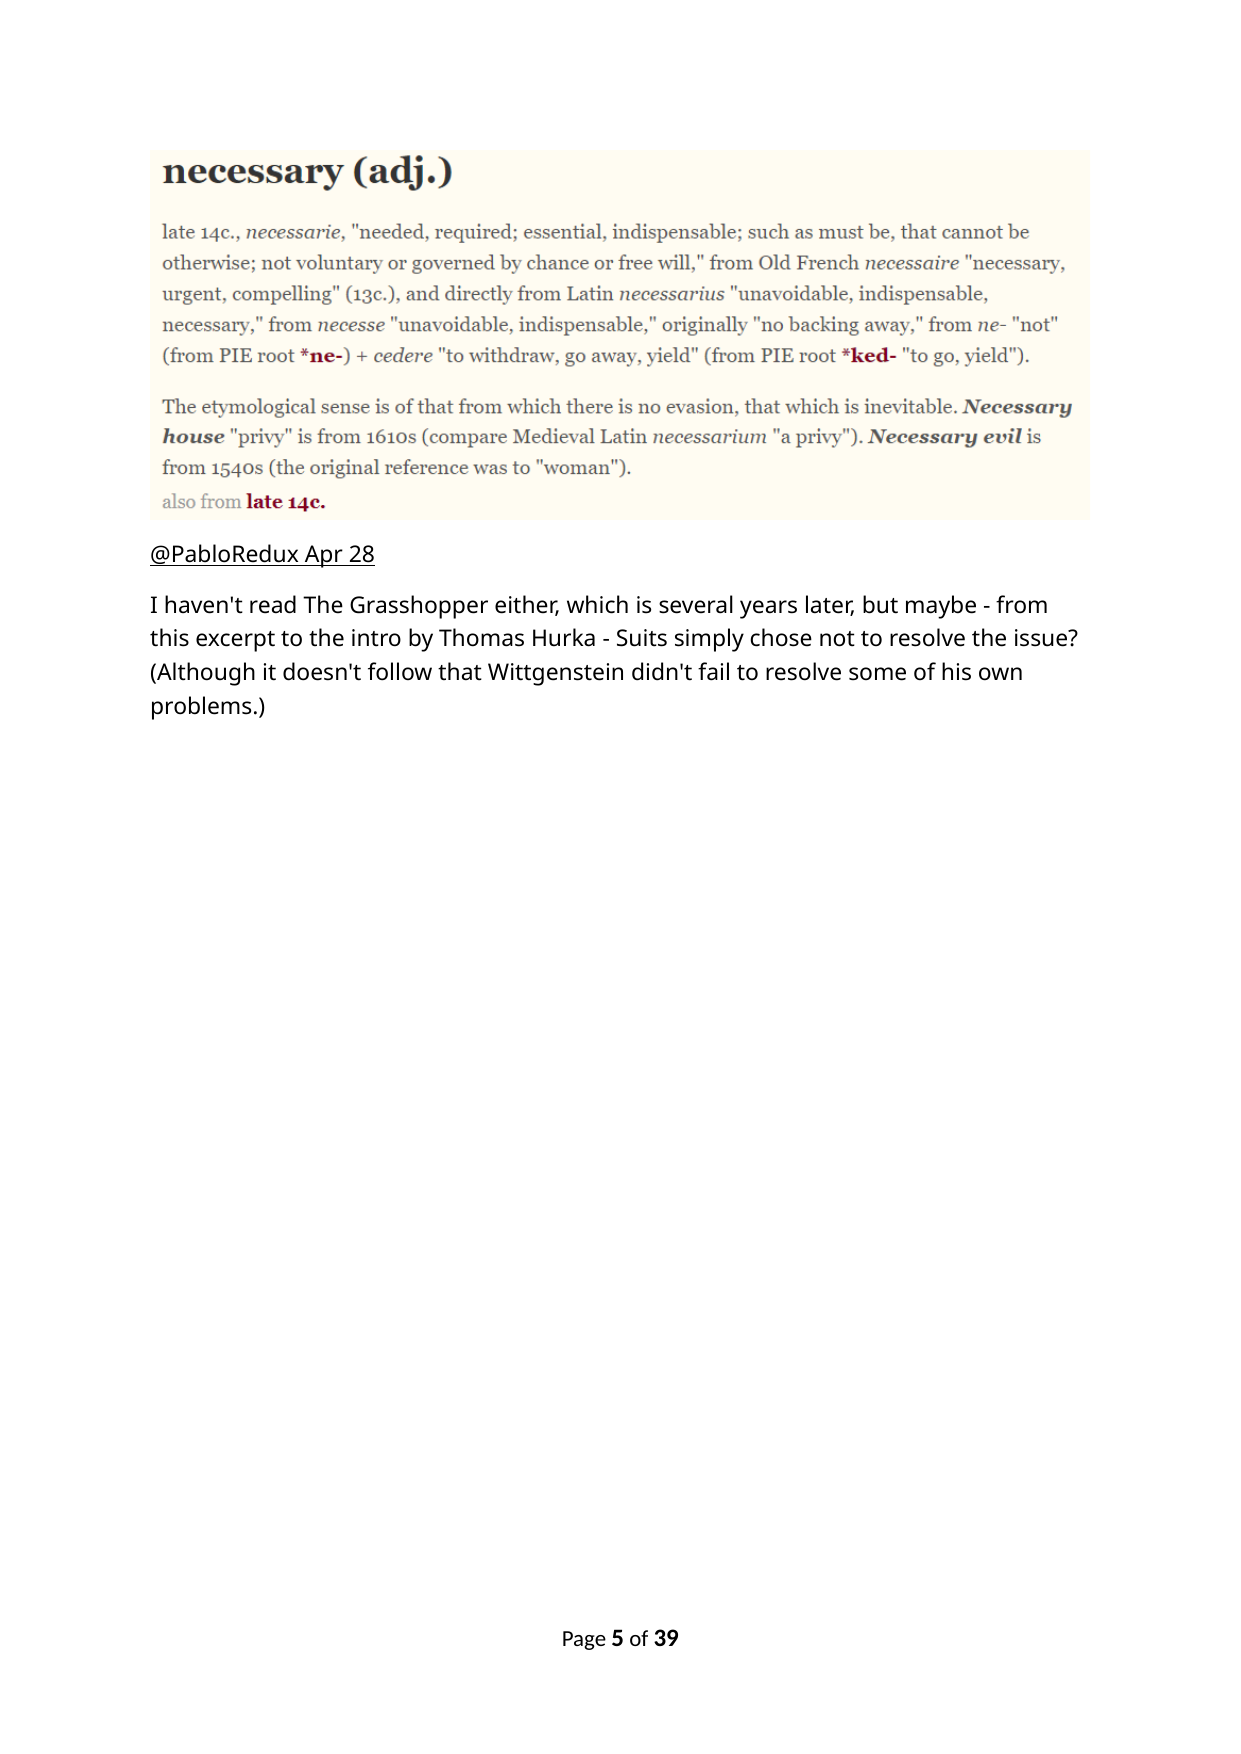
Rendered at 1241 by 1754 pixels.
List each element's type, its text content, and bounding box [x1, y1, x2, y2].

picture [150, 150, 1091, 520]
text I haven't read The Grasshopper either, which is several years later, but maybe - from this excerpt to the intro by Thomas Hurka - Suits simply chose not to resolve the issue? (Although it doesn't follow that Wittgenstein didn't fail to resolve some of his own problems.) [150, 588, 1090, 721]
text @PabloRedux Apr 28 [150, 538, 1090, 569]
